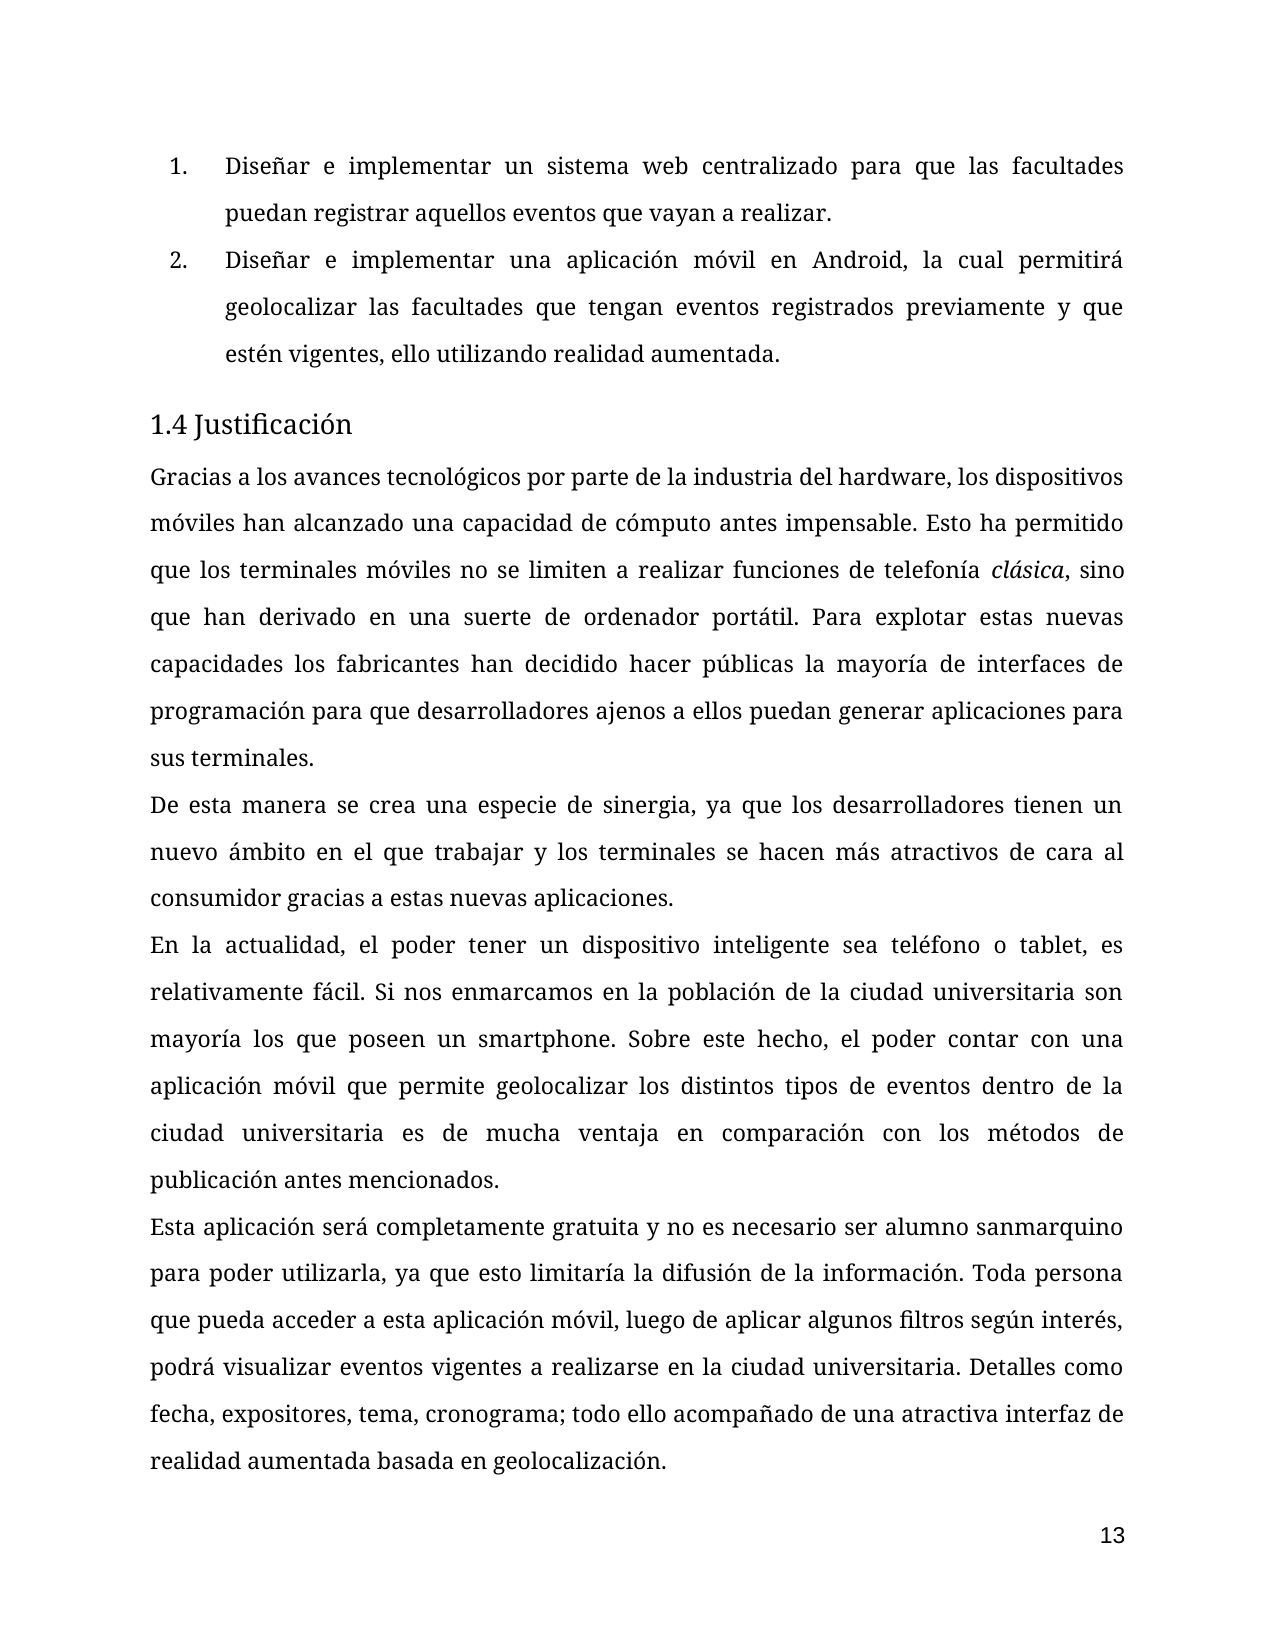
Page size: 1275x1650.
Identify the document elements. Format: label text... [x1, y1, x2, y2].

text De esta manera se crea una especie de sinergia, ya que los desarrolladores tienen un nuevo ámbito en el que trabajar y los terminales se hacen más atractivos de cara al consumidor gracias a estas nuevas aplicaciones. [150, 789, 1125, 914]
subtitle 1.4 Justificación [150, 405, 1125, 442]
list Diseñar e implementar una aplicación móvil en Android, la cual permitirá geolocalizar las facultades que tengan eventos registrados previamente y que estén vigentes, ello utilizando realidad aumentada. [188, 244, 1125, 369]
text Esta aplicación será completamente gratuita y no es necesario ser alumno sanmarquino para poder utilizarla, ya que esto limitaría la difusión de la información. Toda persona que pueda acceder a esta aplicación móvil, luego de aplicar algunos filtros según interés, podrá visualizar eventos vigentes a realizarse en la ciudad universitaria. Detalles como fecha, expositores, tema, cronograma; todo ello acompañado de una atractiva interfaz de realidad aumentada basada en geolocalización. [150, 1211, 1125, 1476]
list Diseñar e implementar un sistema web centralizado para que las facultades puedan registrar aquellos eventos que vayan a realizar. [188, 150, 1125, 228]
text En la actualidad, el poder tener un dispositivo inteligente sea teléfono o tablet, es relativamente fácil. Si nos enmarcamos en la población de la ciudad universitaria son mayoría los que poseen un smartphone. Sobre este hecho, el poder contar con una aplicación móvil que permite geolocalizar los distintos tipos de eventos dentro de la ciudad universitaria es de mucha ventaja en comparación con los métodos de publicación antes mencionados. [150, 929, 1125, 1195]
text Gracias a los avances tecnológicos por parte de la industria del hardware, los dispositivos móviles han alcanzado una capacidad de cómputo antes impensable. Esto ha permitido que los terminales móviles no se limiten a realizar funciones de telefonía clásica, sino que han derivado en una suerte de ordenador portátil. Para explotar estas nuevas capacidades los fabricantes han decidido hacer públicas la mayoría de interfaces de programación para que desarrolladores ajenos a ellos puedan generar aplicaciones para sus terminales. [150, 461, 1125, 773]
